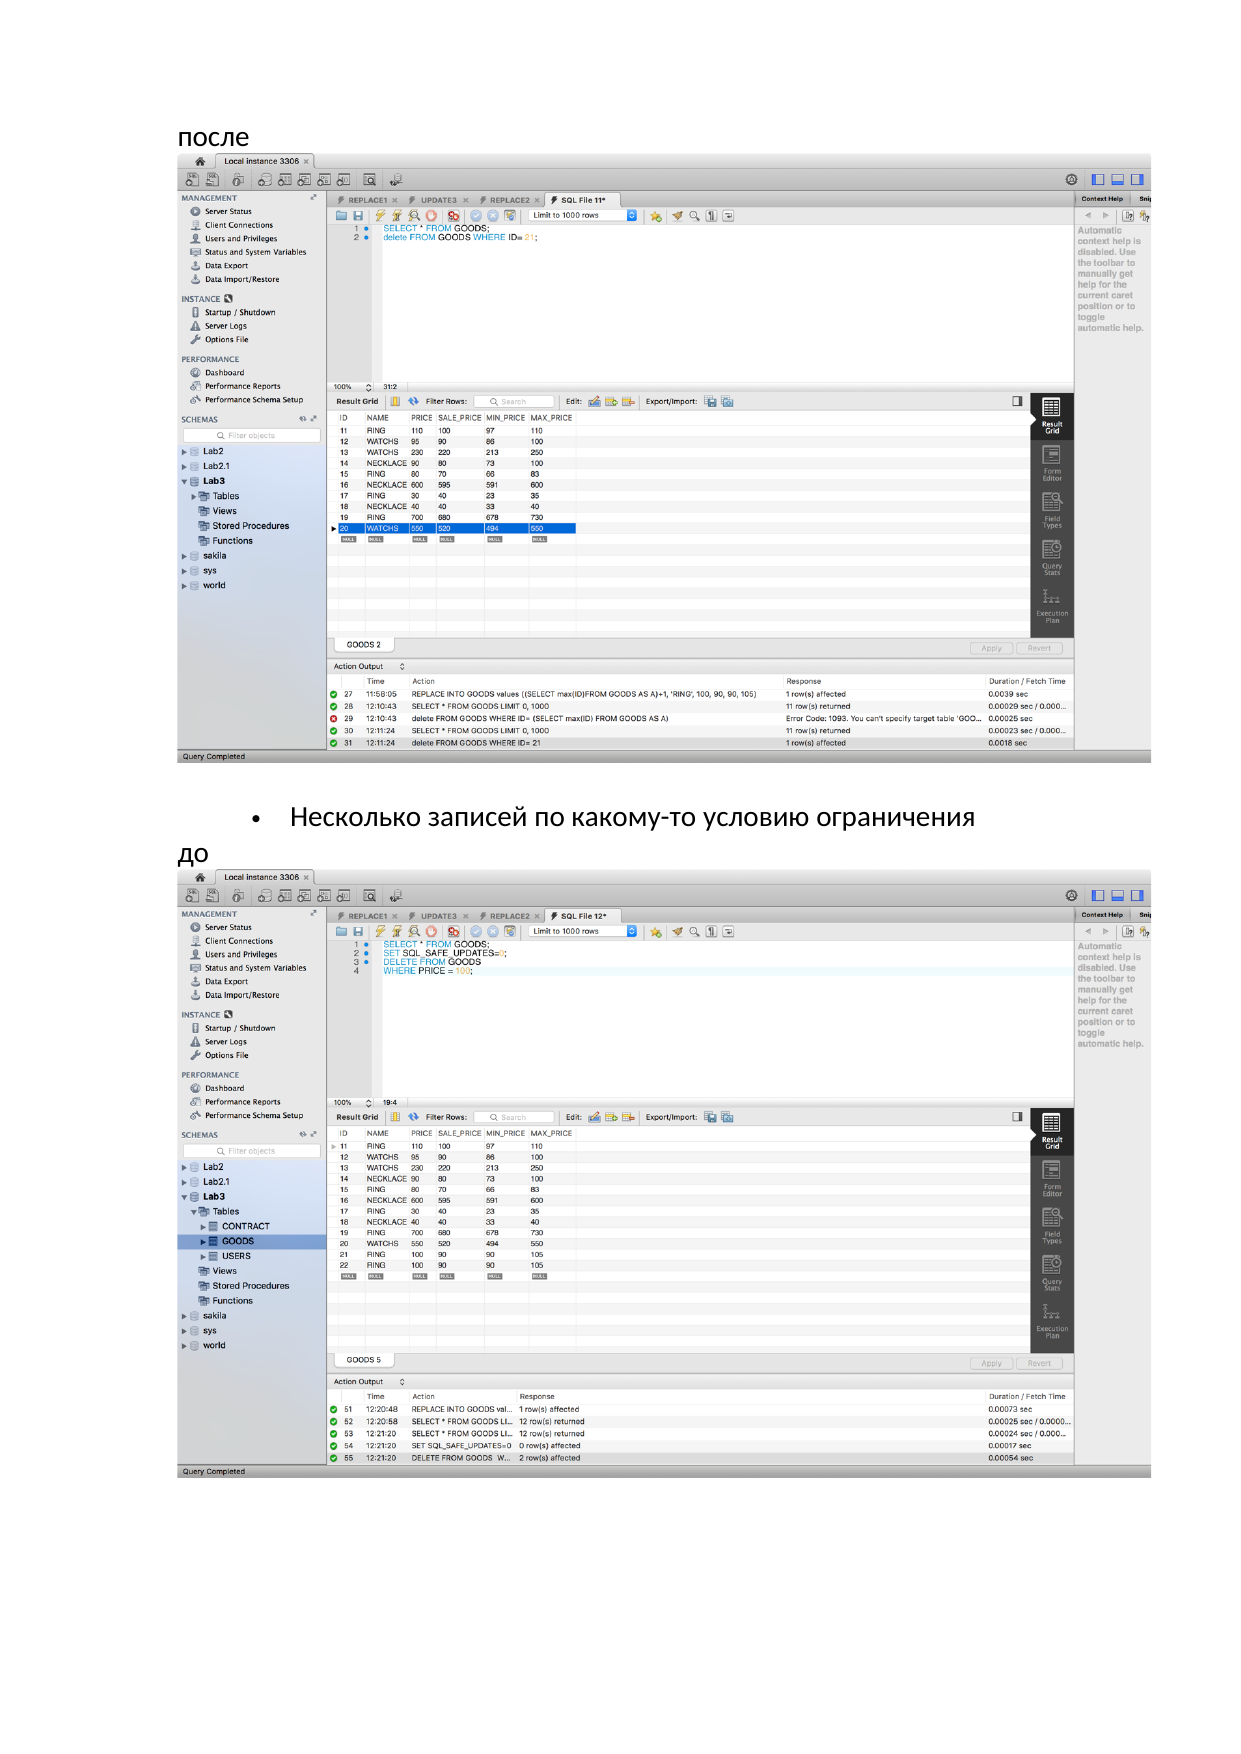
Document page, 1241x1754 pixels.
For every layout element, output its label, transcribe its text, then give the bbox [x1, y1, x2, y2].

text до [177, 834, 1152, 869]
picture [177, 869, 1152, 1478]
picture [177, 153, 1152, 763]
list Несколько записей по какому-то условию ограничения [252, 798, 1152, 834]
text после [177, 118, 1152, 153]
